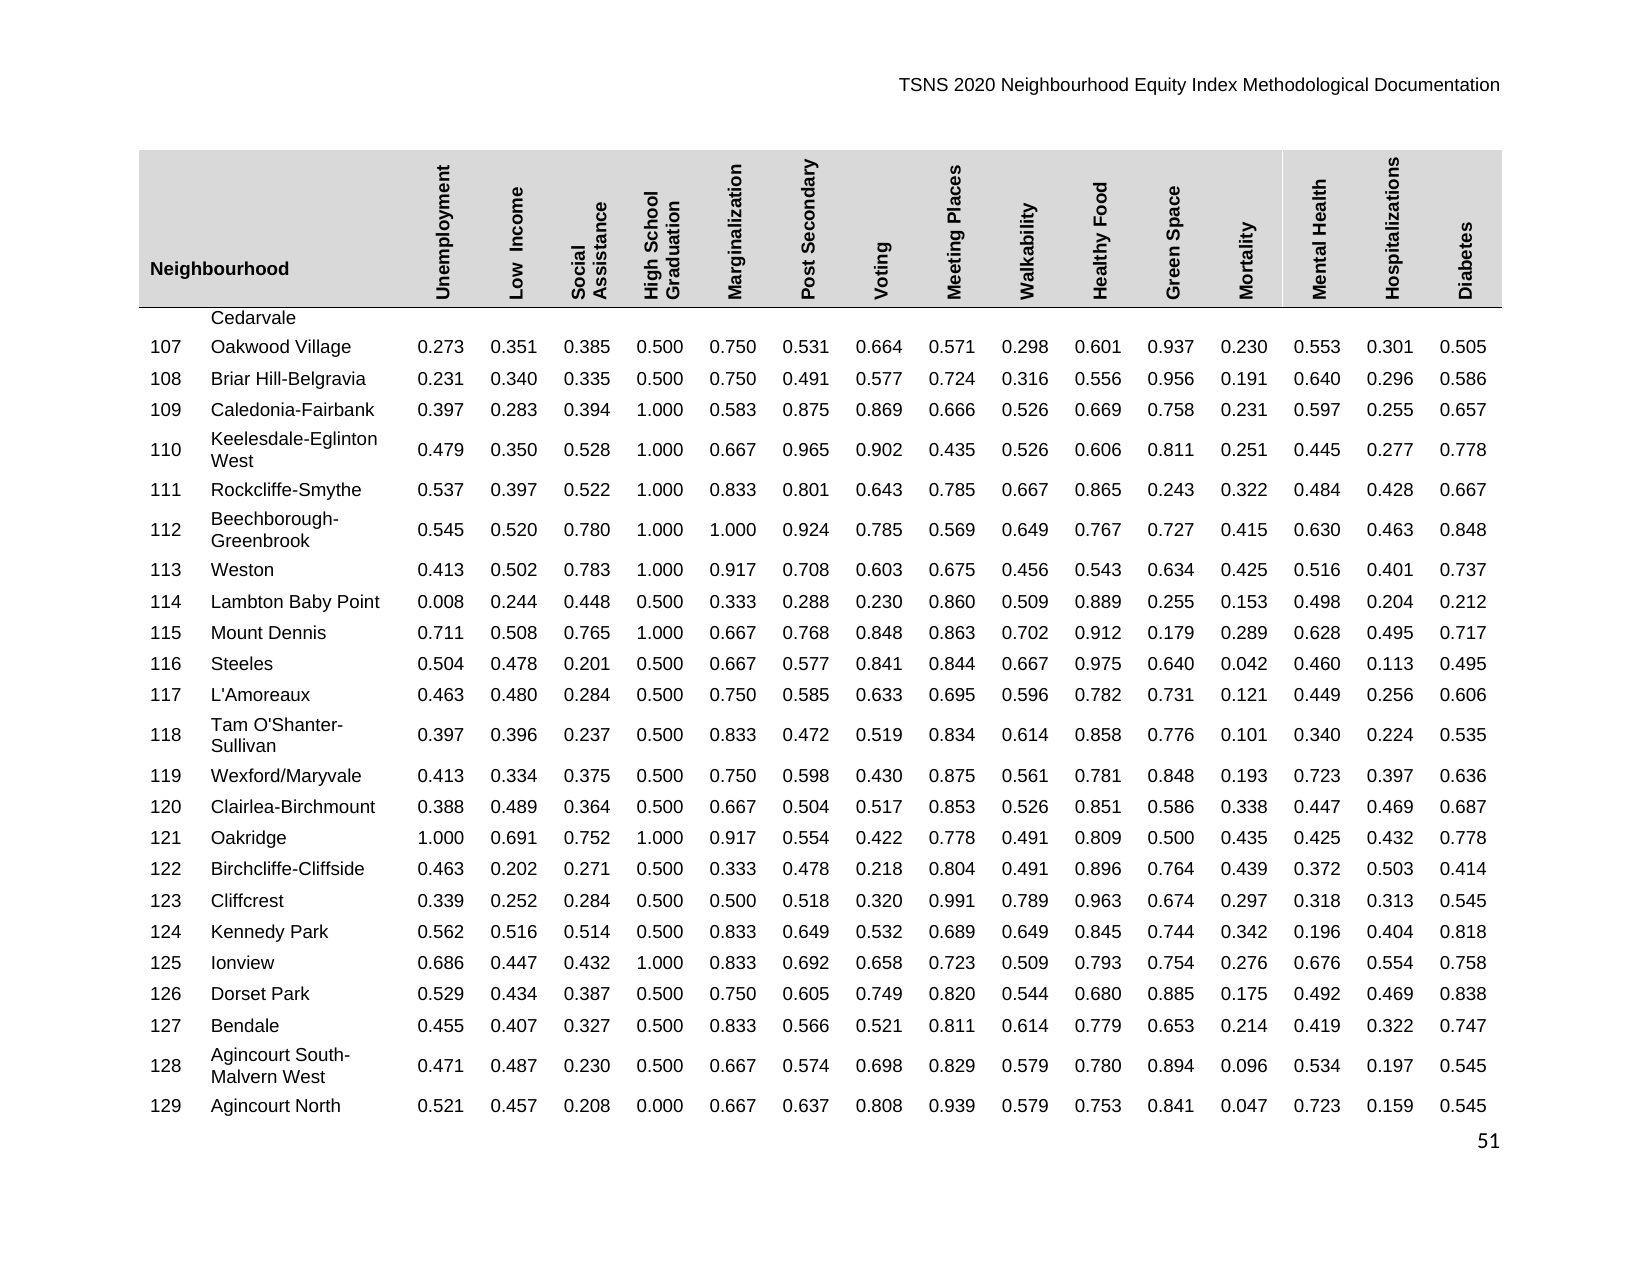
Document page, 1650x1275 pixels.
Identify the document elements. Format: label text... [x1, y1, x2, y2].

table_header Green Space [1136, 150, 1209, 307]
table_header Unemployment [406, 150, 479, 307]
table_header Voting [844, 150, 917, 307]
table_header Hospitalizations [1355, 150, 1428, 307]
table_header Low Income [479, 150, 552, 307]
table_header Neighbourhood [139, 150, 406, 307]
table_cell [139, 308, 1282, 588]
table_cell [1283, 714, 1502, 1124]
table_header Diabetes [1428, 150, 1502, 307]
table_header Meeting Places [917, 150, 990, 307]
table_header Post Secondary [771, 150, 844, 307]
table_header Mental Health [1283, 150, 1355, 307]
table_header Healthy Food [1063, 150, 1136, 307]
table_header High School Graduation [625, 150, 698, 307]
table_header Walkability [990, 150, 1063, 307]
table_header Social Assistance [552, 150, 625, 307]
table_header Marginalization [698, 150, 771, 307]
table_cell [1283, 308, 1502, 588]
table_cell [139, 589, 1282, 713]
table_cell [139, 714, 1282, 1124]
table_header Mortality [1209, 150, 1282, 307]
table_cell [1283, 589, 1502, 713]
